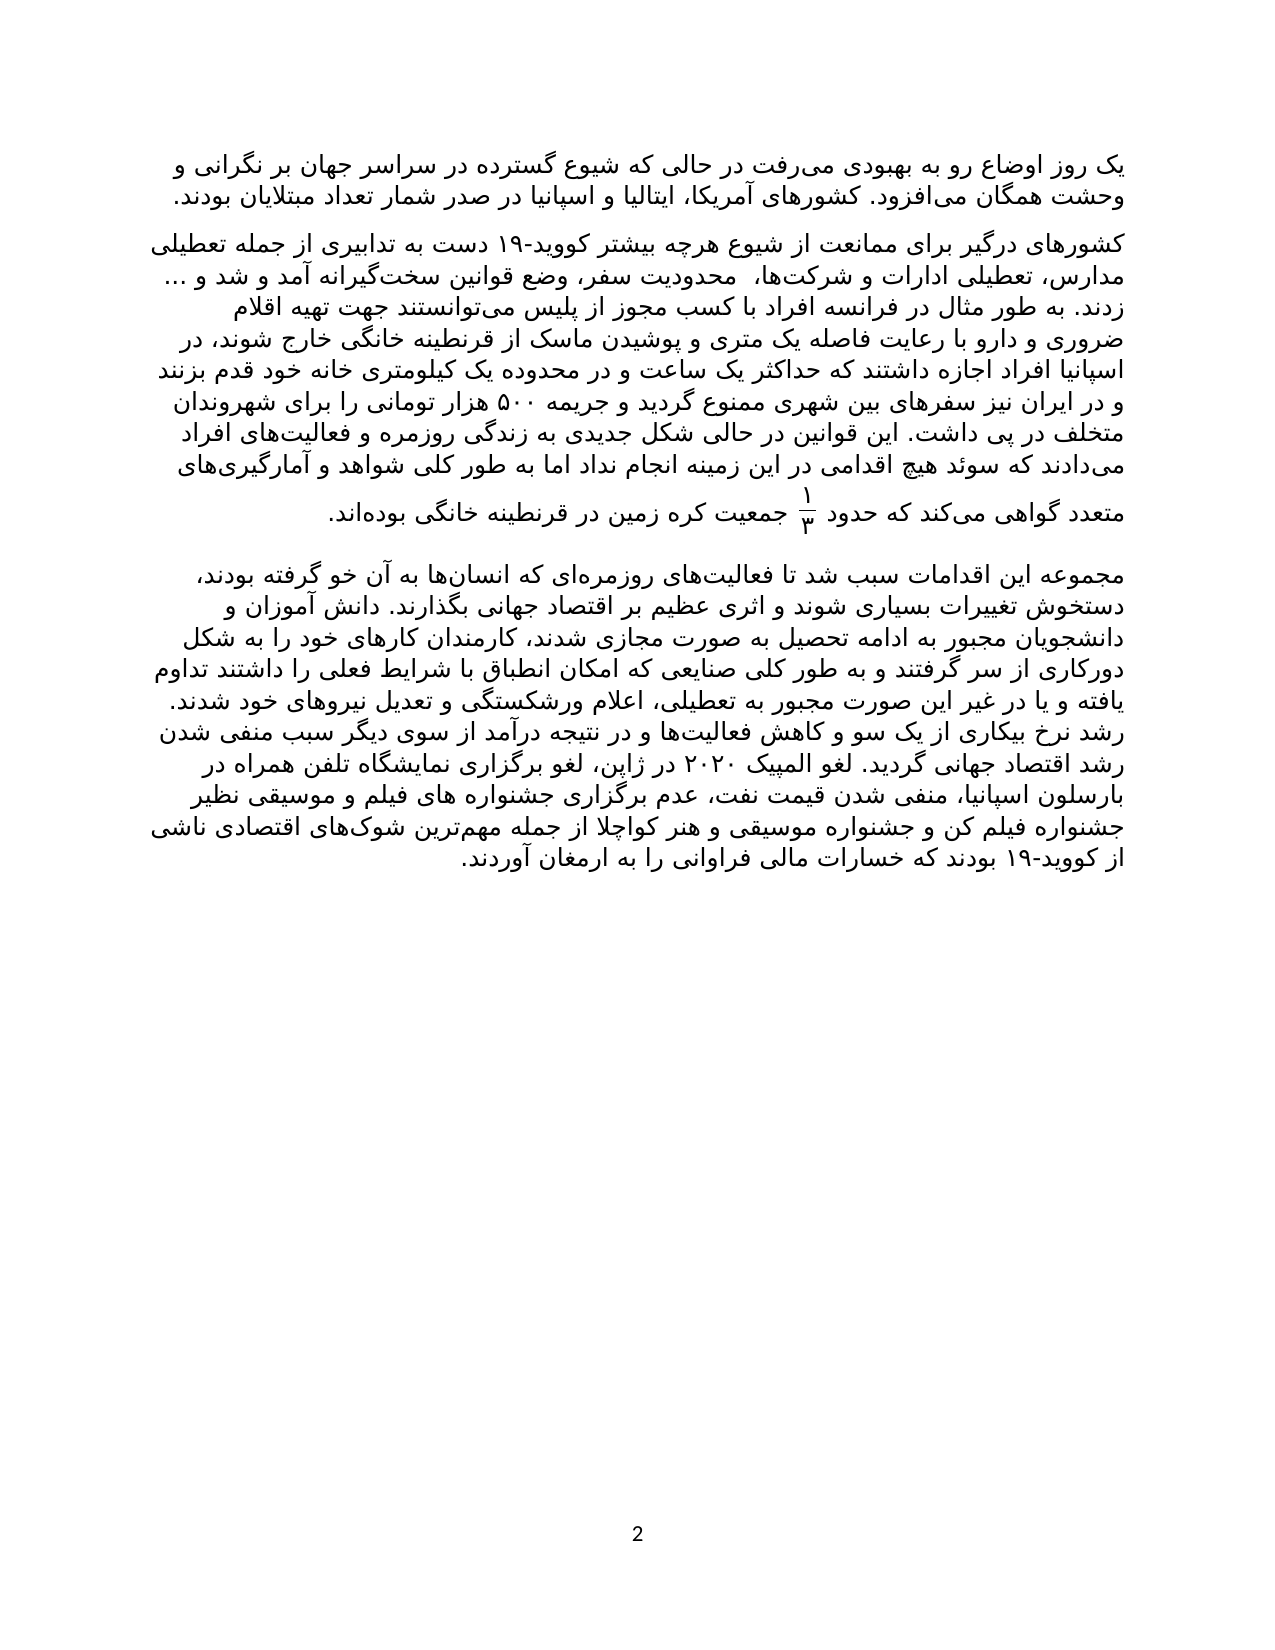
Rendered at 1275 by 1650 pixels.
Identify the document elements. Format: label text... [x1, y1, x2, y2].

text کشورهای درگیر برای ممانعت از شیوع هرچه بیشتر کووید-۱۹ دست به تدابیری از جمله تعطیلی مدارس، تعطیلی ادارات و شرکت‌ها، محدودیت سفر، وضع قوانین سخت‌گیرانه آمد و شد و ... زدند. به طور مثال در فرانسه افراد با کسب مجوز از پلیس می‌توانستند جهت تهیه اقلام ضروری و دارو با رعایت فاصله یک متری و پوشیدن ماسک از قرنطینه خانگی خارج شوند، در اسپانیا افراد اجازه داشتند که حداکثر یک ساعت و در محدوده یک کیلومتری خانه خود قدم بزنند و در ایران نیز سفرهای بین شهری ممنوع گردید و جریمه ۵۰۰ هزار تومانی را برای شهروندان متخلف در پی داشت. این قوانین در حالی شکل جدیدی به زندگی روزمره و فعالیت‌های افراد می‌دادند که سوئد هیچ اقدامی در این زمینه انجام نداد اما به طور کلی شواهد و آمارگیری‌های متعدد گواهی می‌کند که حدود جمعیت کره زمین در قرنطینه خانگی بوده‌اند. [150, 229, 1125, 541]
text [150, 150, 1125, 211]
text مجموعه این اقدامات سبب شد تا فعالیت‌های روزمره‌ای که انسان‌ها به آن خو گرفته بودند، دستخوش تغییرات بسیاری شوند و اثری عظیم بر اقتصاد جهانی بگذارند. دانش آموزان و دانشجویان مجبور به ادامه تحصیل به صورت مجازی شدند، کارمندان کارهای خود را به شکل دورکاری از سر گرفتند و به طور کلی صنایعی که امکان انطباق با شرایط فعلی را داشتند تداوم یافته و یا در غیر این صورت مجبور به تعطیلی، اعلام ورشکستگی و تعدیل نیروهای خود شدند. رشد نرخ بیکاری از یک سو و کاهش فعالیت‌ها و در نتیجه درآمد از سوی دیگر سبب منفی شدن رشد اقتصاد جهانی گردید. لغو المپیک ۲۰۲۰ در ژاپن، لغو برگزاری نمایشگاه تلفن همراه در بارسلون اسپانیا، منفی شدن قیمت نفت، عدم برگزاری جشنواره های فیلم و موسیقی نظیر جشنواره فیلم کن و جشنواره موسیقی و هنر کواچلا از جمله مهم‌ترین شوک‌های اقتصادی ناشی از کووید-۱۹ بودند که خسارات مالی فراوانی را به ارمغان آوردند. [150, 560, 1125, 872]
